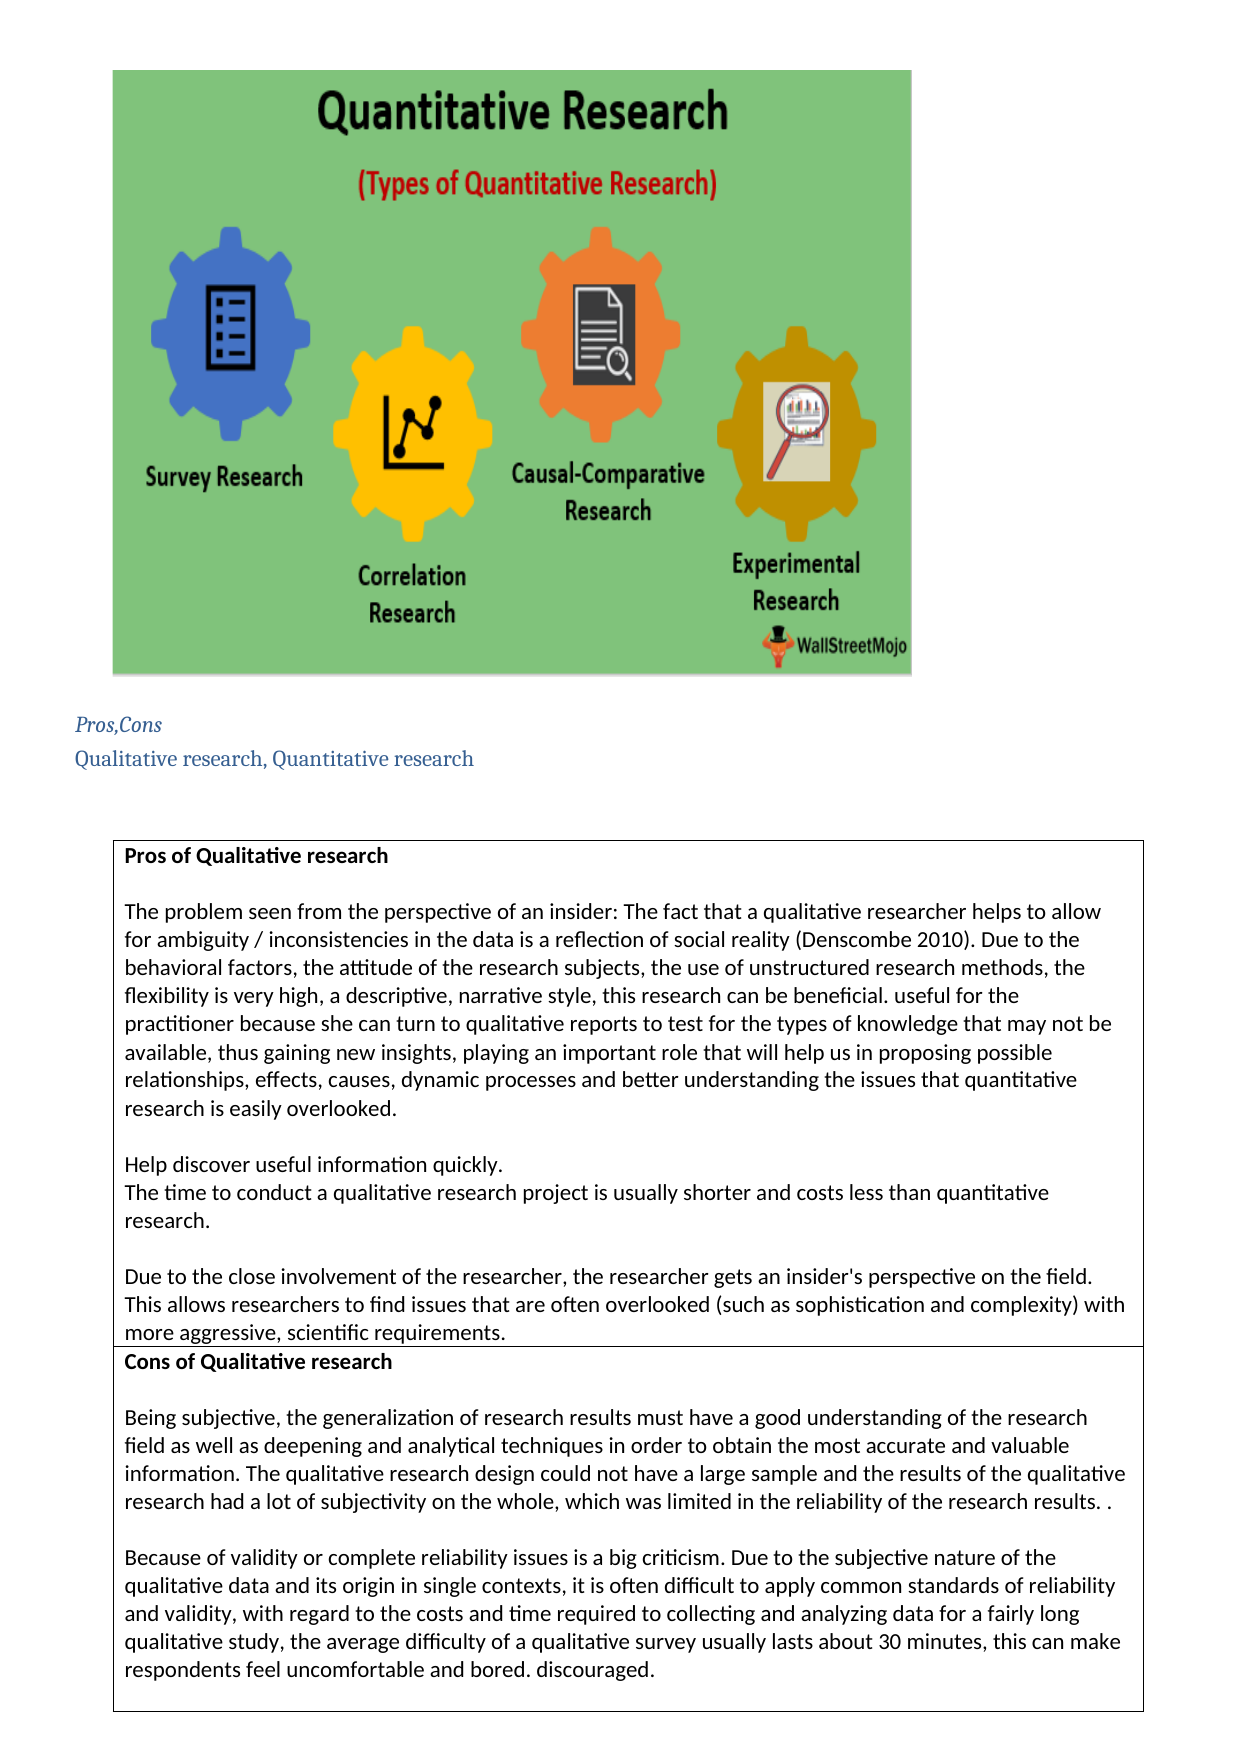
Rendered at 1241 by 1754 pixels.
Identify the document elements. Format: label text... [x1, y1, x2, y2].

table_header Pros of Qualitative research The problem seen from the perspective of an insider: The fact that a qualitative researcher helps to allow for ambiguity / inconsistencies in the data is a reflection of social reality (Denscombe 2010). Due to the behavioral factors, the attitude of the research subjects, the use of unstructured research methods, the flexibility is very high, a descriptive, narrative style, this research can be beneficial. useful for the practitioner because she can turn to qualitative reports to test for the types of knowledge that may not be available, thus gaining new insights, playing an important role that will help us in proposing possible relationships, effects, causes, dynamic processes and better understanding the issues that quantitative research is easily overlooked. Help discover useful information quickly. The time to conduct a qualitative research project is usually shorter and costs less than quantitative research. Due to the close involvement of the researcher, the researcher gets an insider's perspective on the field. This allows researchers to find issues that are often overlooked (such as sophistication and complexity) with more aggressive, scientific requirements. [114, 841, 1143, 1346]
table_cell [114, 1347, 1143, 1711]
picture [112, 70, 912, 677]
subtitle Pros,Cons [75, 712, 1165, 738]
subtitle Qualitative research, Quantitative research [75, 746, 1165, 773]
